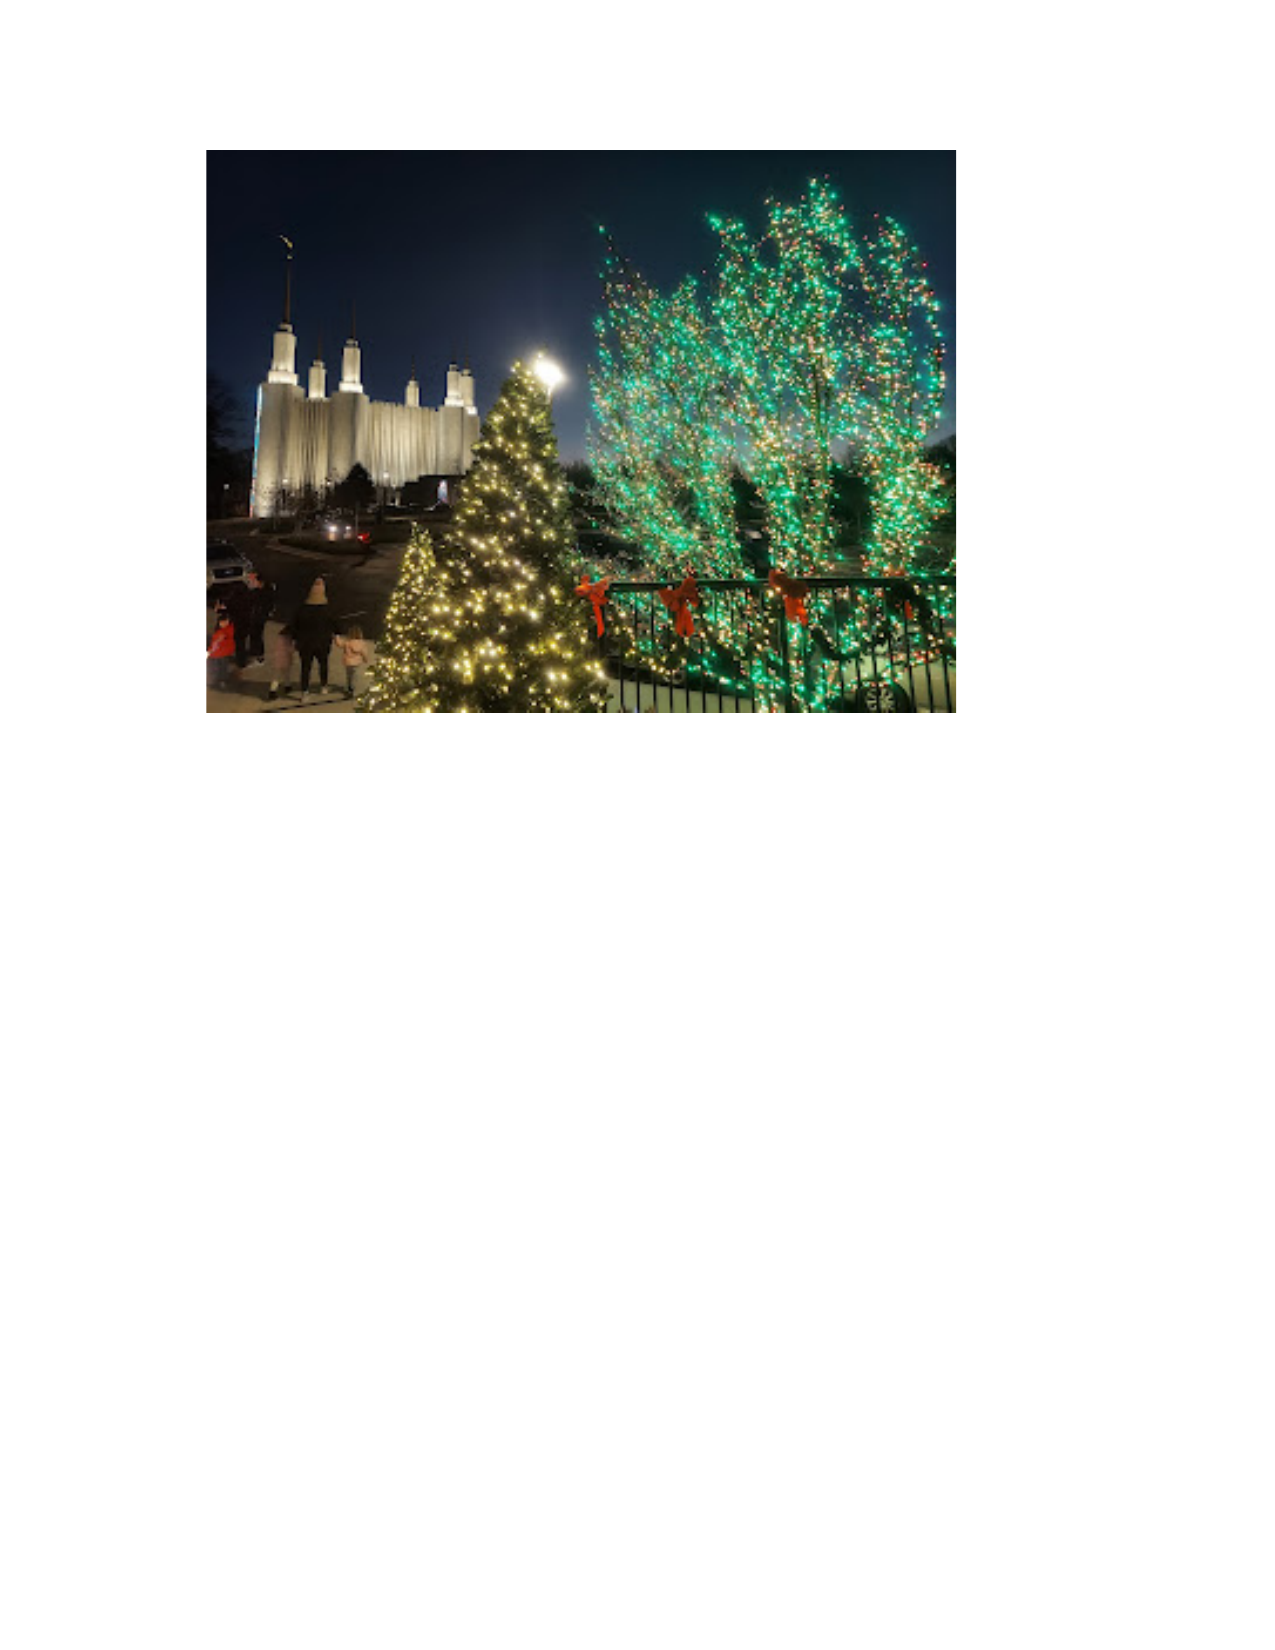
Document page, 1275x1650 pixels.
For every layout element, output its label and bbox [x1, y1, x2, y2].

picture [206, 150, 957, 713]
